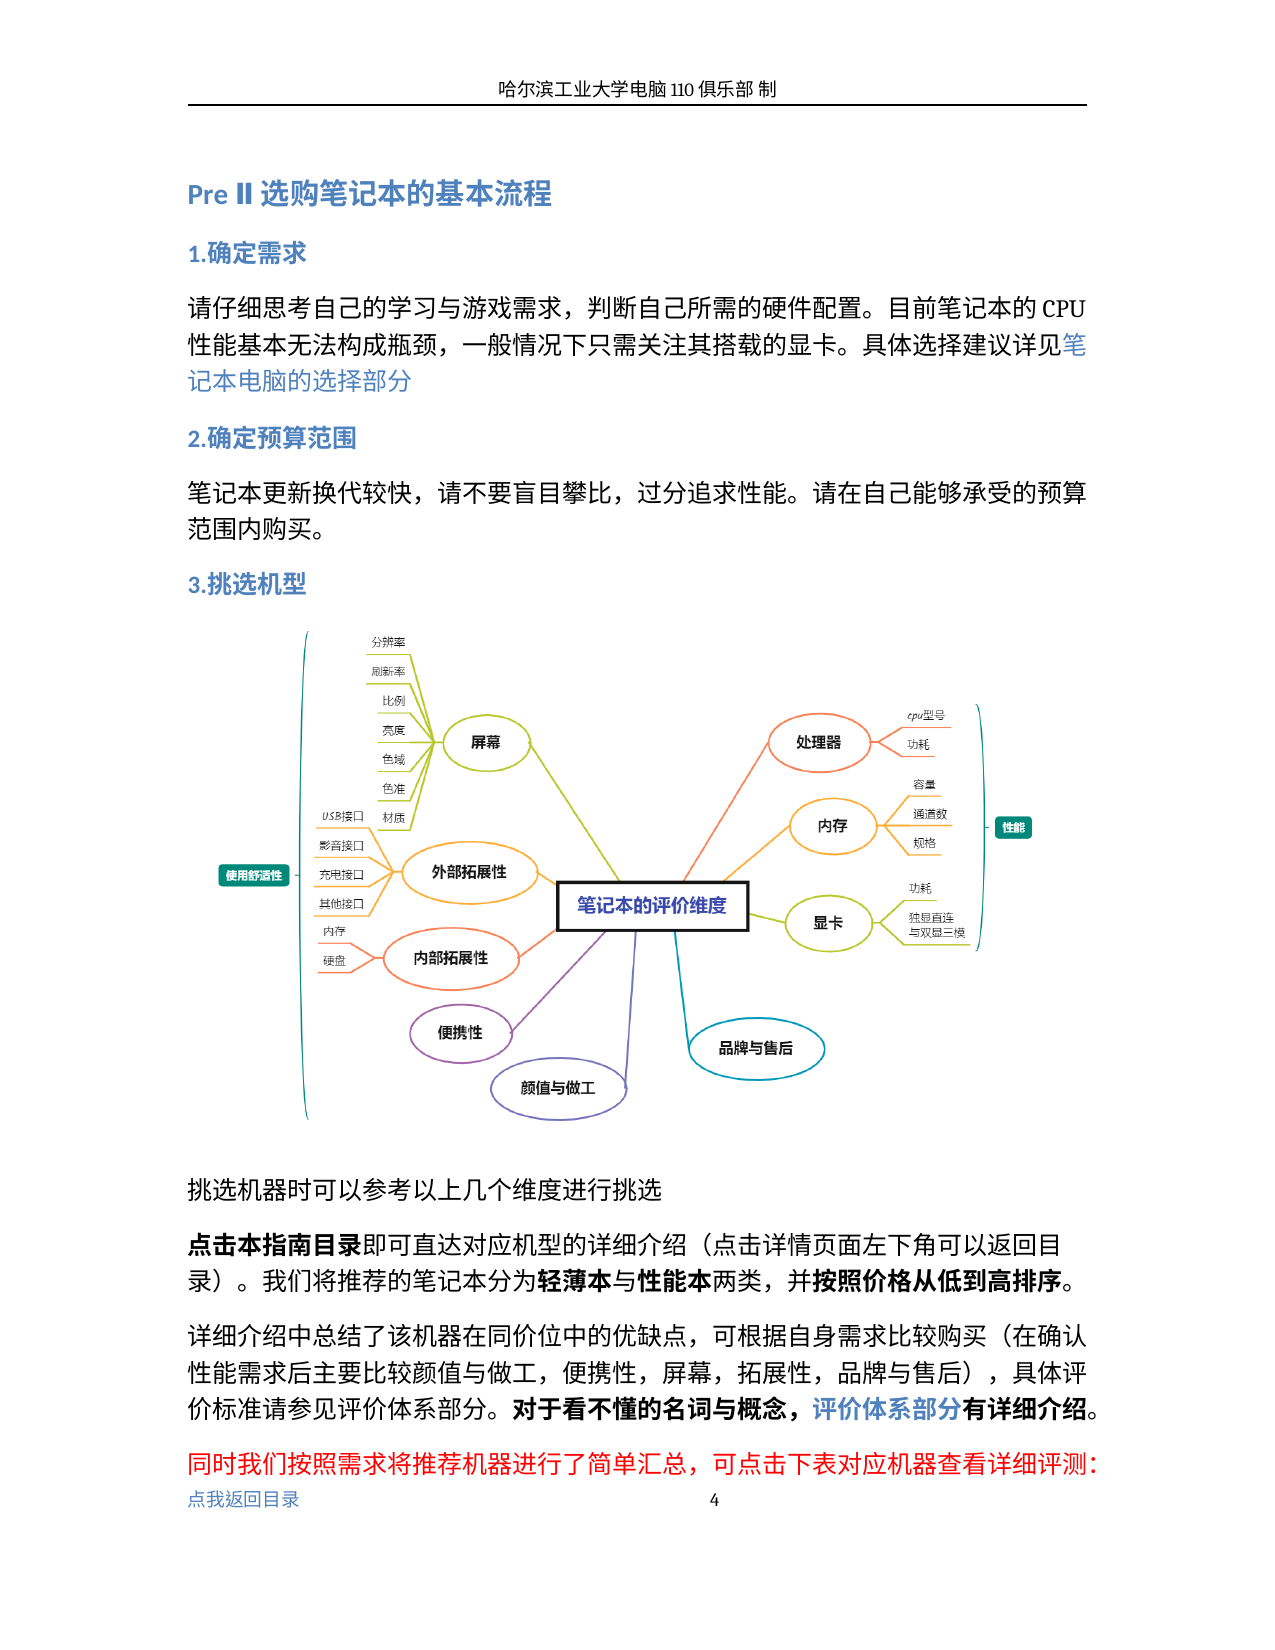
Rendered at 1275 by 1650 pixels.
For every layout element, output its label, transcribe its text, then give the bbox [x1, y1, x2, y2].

text 同时我们按照需求将推荐机器进行了简单汇总，可点击下表对应机器查看详细评测： [187, 1444, 1087, 1481]
picture [187, 601, 1063, 1150]
text 详细介绍中总结了该机器在同价位中的优缺点，可根据自身需求比较购买（在确认性能需求后主要比较颜值与做工，便携性，屏幕，拓展性，品牌与售后），具体评价标准请参见评价体系部分。对于看不懂的名词与概念，评价体系部分有详细介绍。 [187, 1317, 1087, 1426]
subtitle 3.挑选机型 [187, 567, 1087, 601]
text 点击本指南目录即可直达对应机型的详细介绍（点击详情页面左下角可以返回目录）。我们将推荐的笔记本分为轻薄本与性能本两类，并按照价格从低到高排序。 [187, 1226, 1087, 1298]
subtitle Pre Ⅱ 选购笔记本的基本流程 [187, 171, 1087, 213]
text 挑选机器时可以参考以上几个维度进行挑选 [187, 1171, 1087, 1207]
text 请仔细思考自己的学习与游戏需求，判断自己所需的硬件配置。目前笔记本的CPU性能基本无法构成瓶颈，一般情况下只需关注其搭载的显卡。具体选择建议详见笔记本电脑的选择部分 [187, 289, 1087, 398]
text 笔记本更新换代较快，请不要盲目攀比，过分追求性能。请在自己能够承受的预算范围内购买。 [187, 473, 1087, 546]
subtitle 2.确定预算范围 [187, 418, 1087, 455]
subtitle 1.确定需求 [187, 234, 1087, 270]
